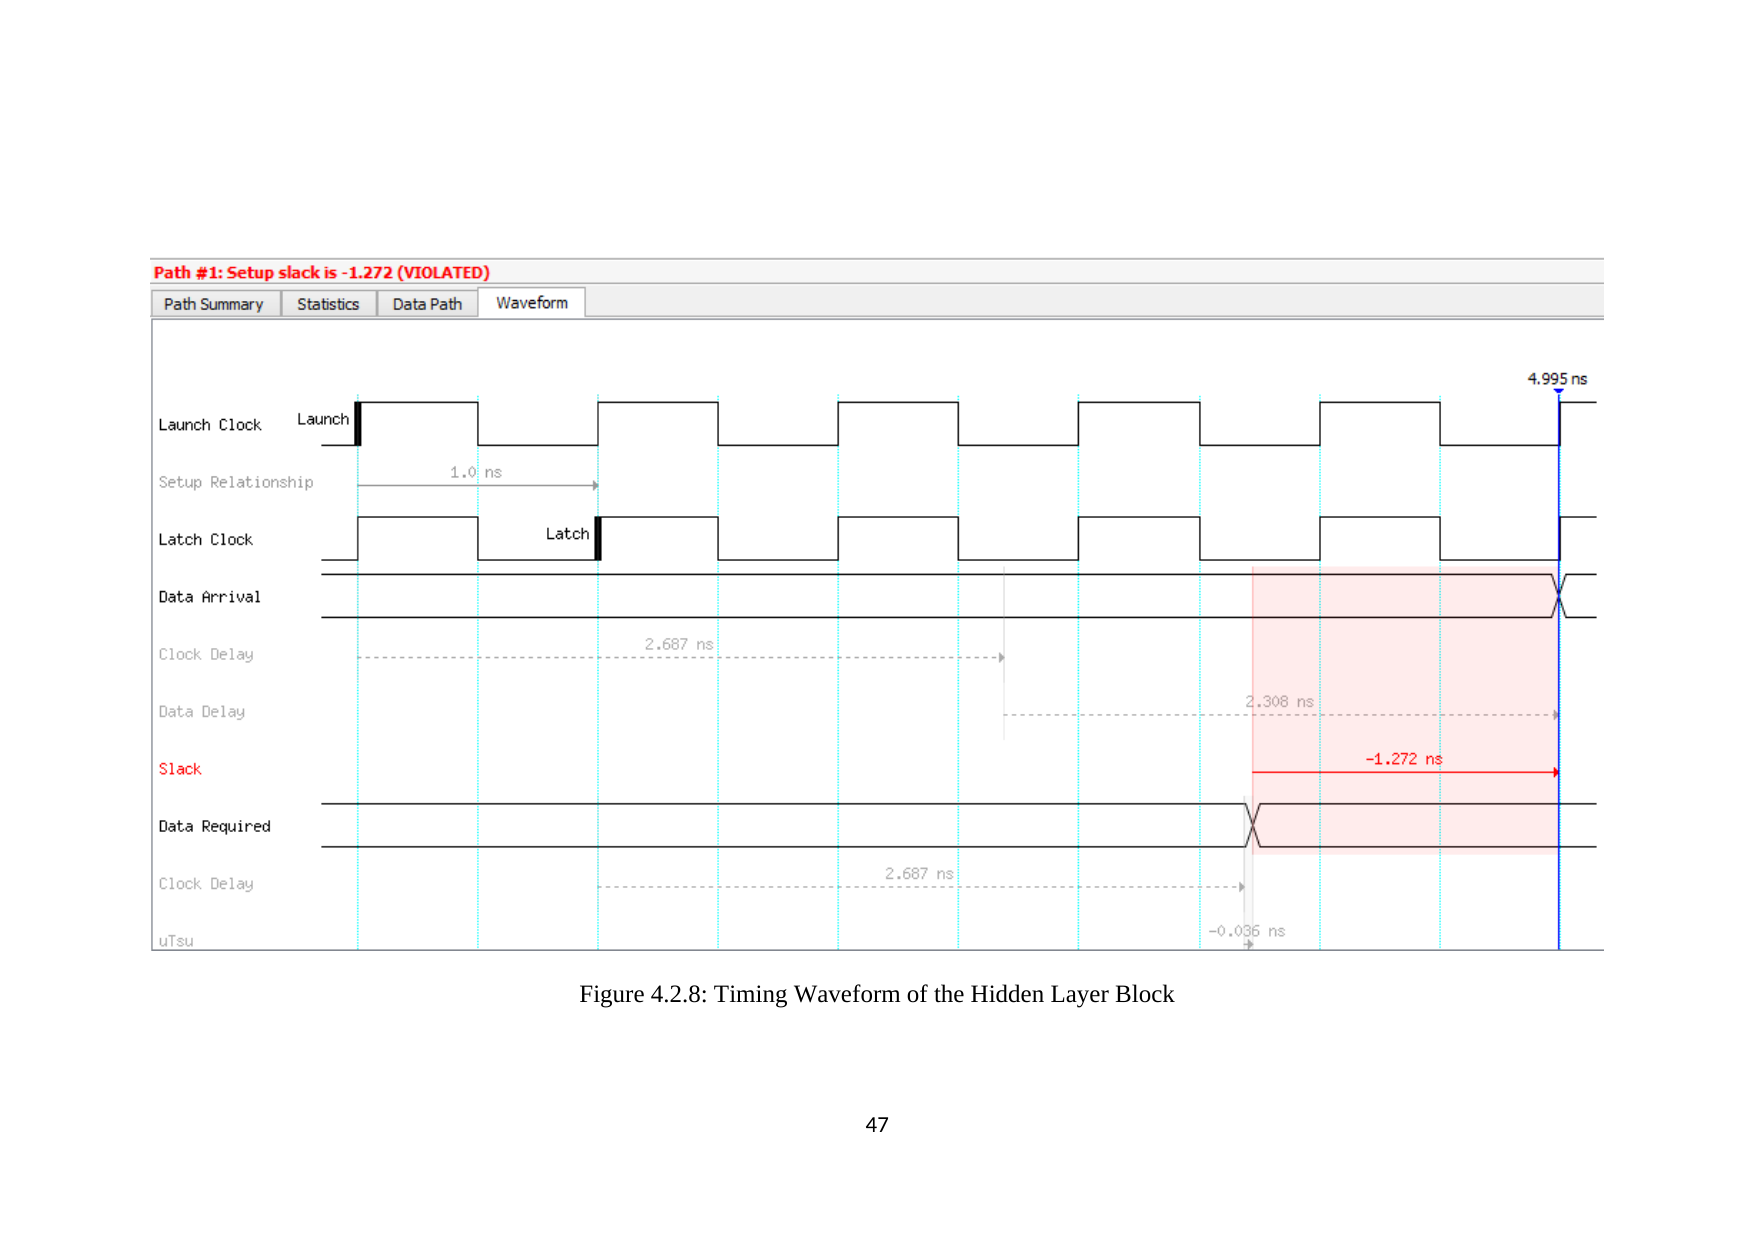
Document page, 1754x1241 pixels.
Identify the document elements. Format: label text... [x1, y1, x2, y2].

text Figure 4.2.8: Timing Waveform of the Hidden Layer Block [150, 951, 1604, 1008]
picture [150, 257, 1604, 951]
